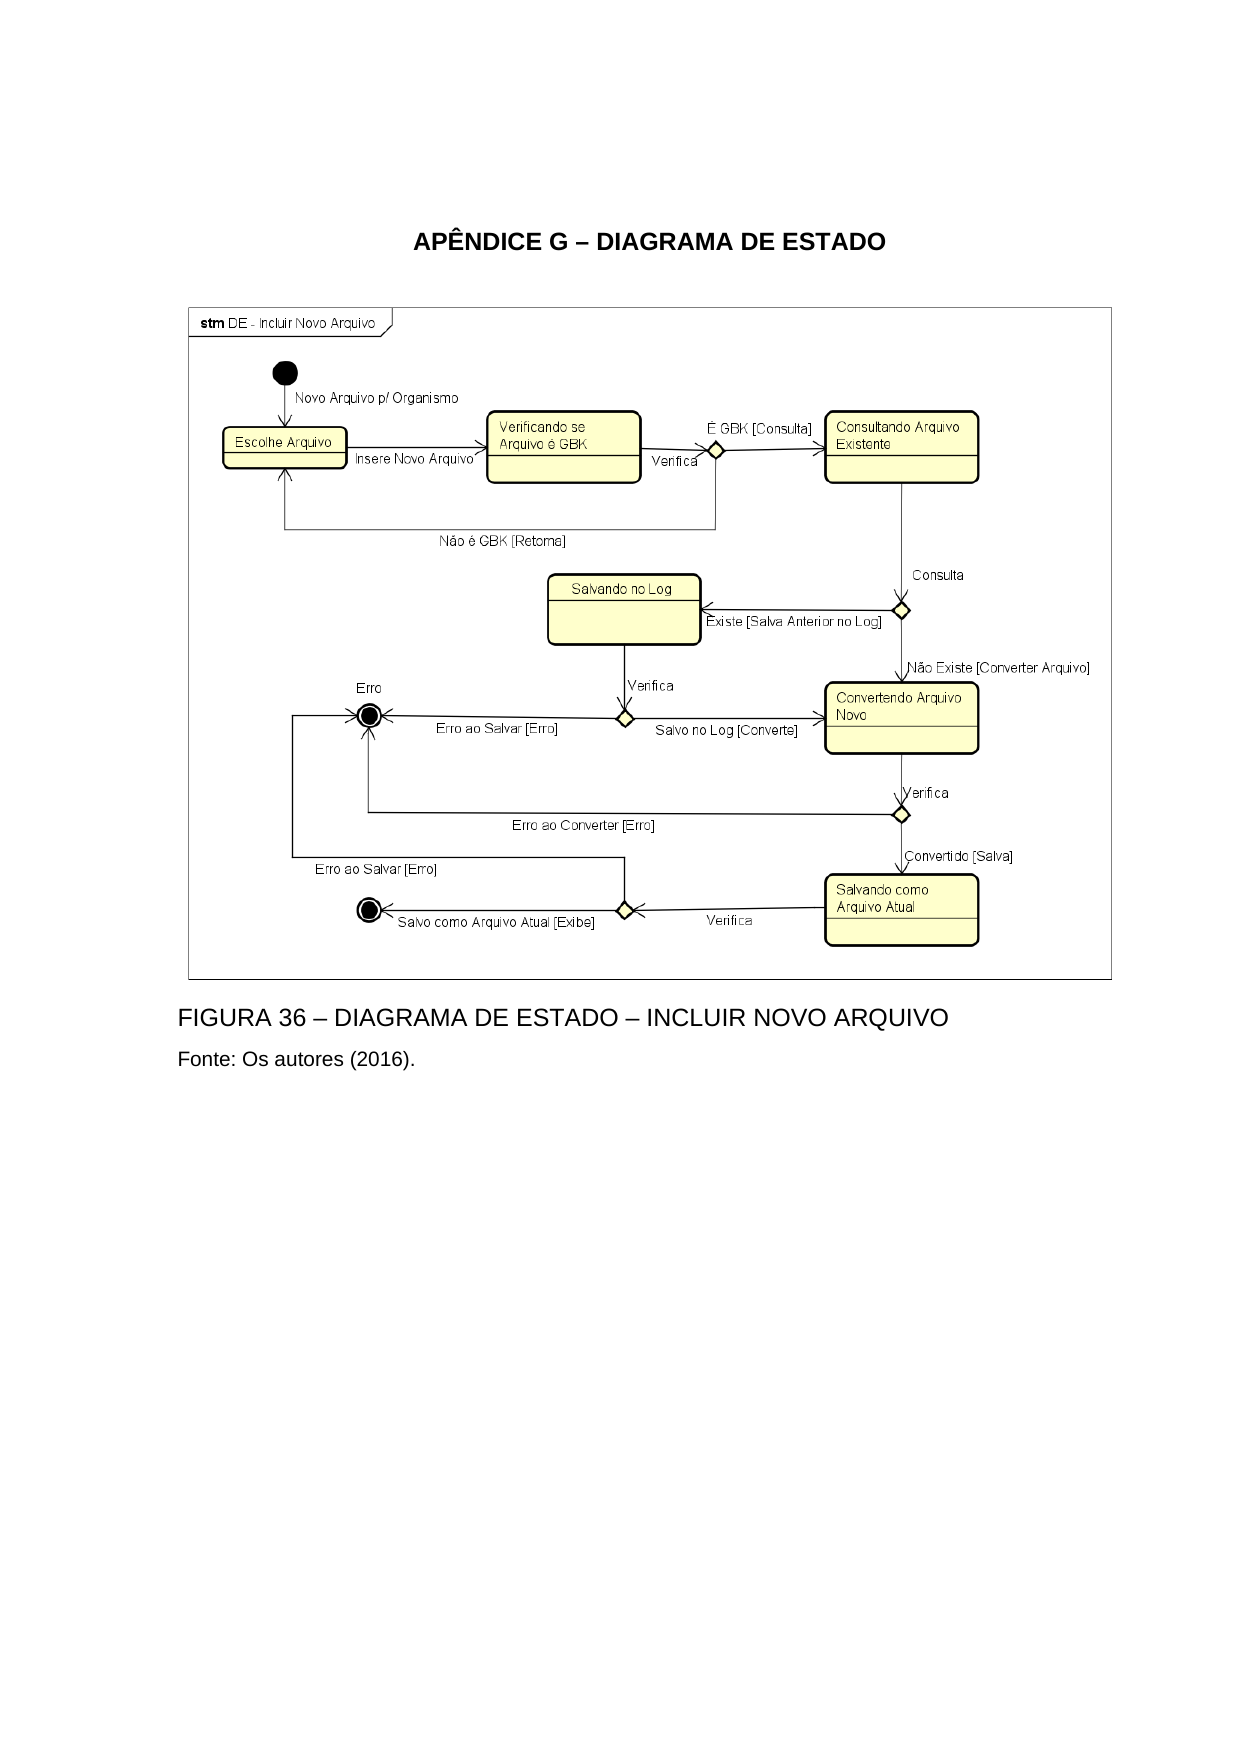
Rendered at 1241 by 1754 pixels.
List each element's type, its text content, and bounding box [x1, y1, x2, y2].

subtitle APÊNDICE G – DIAGRAMA DE ESTADO [177, 227, 1122, 256]
picture [177, 296, 1123, 990]
text Fonte: Os autores (2016). [177, 1046, 1122, 1070]
text FIGURA 36 – DIAGRAMA DE ESTADO – INCLUIR NOVO ARQUIVO [177, 1003, 1122, 1032]
